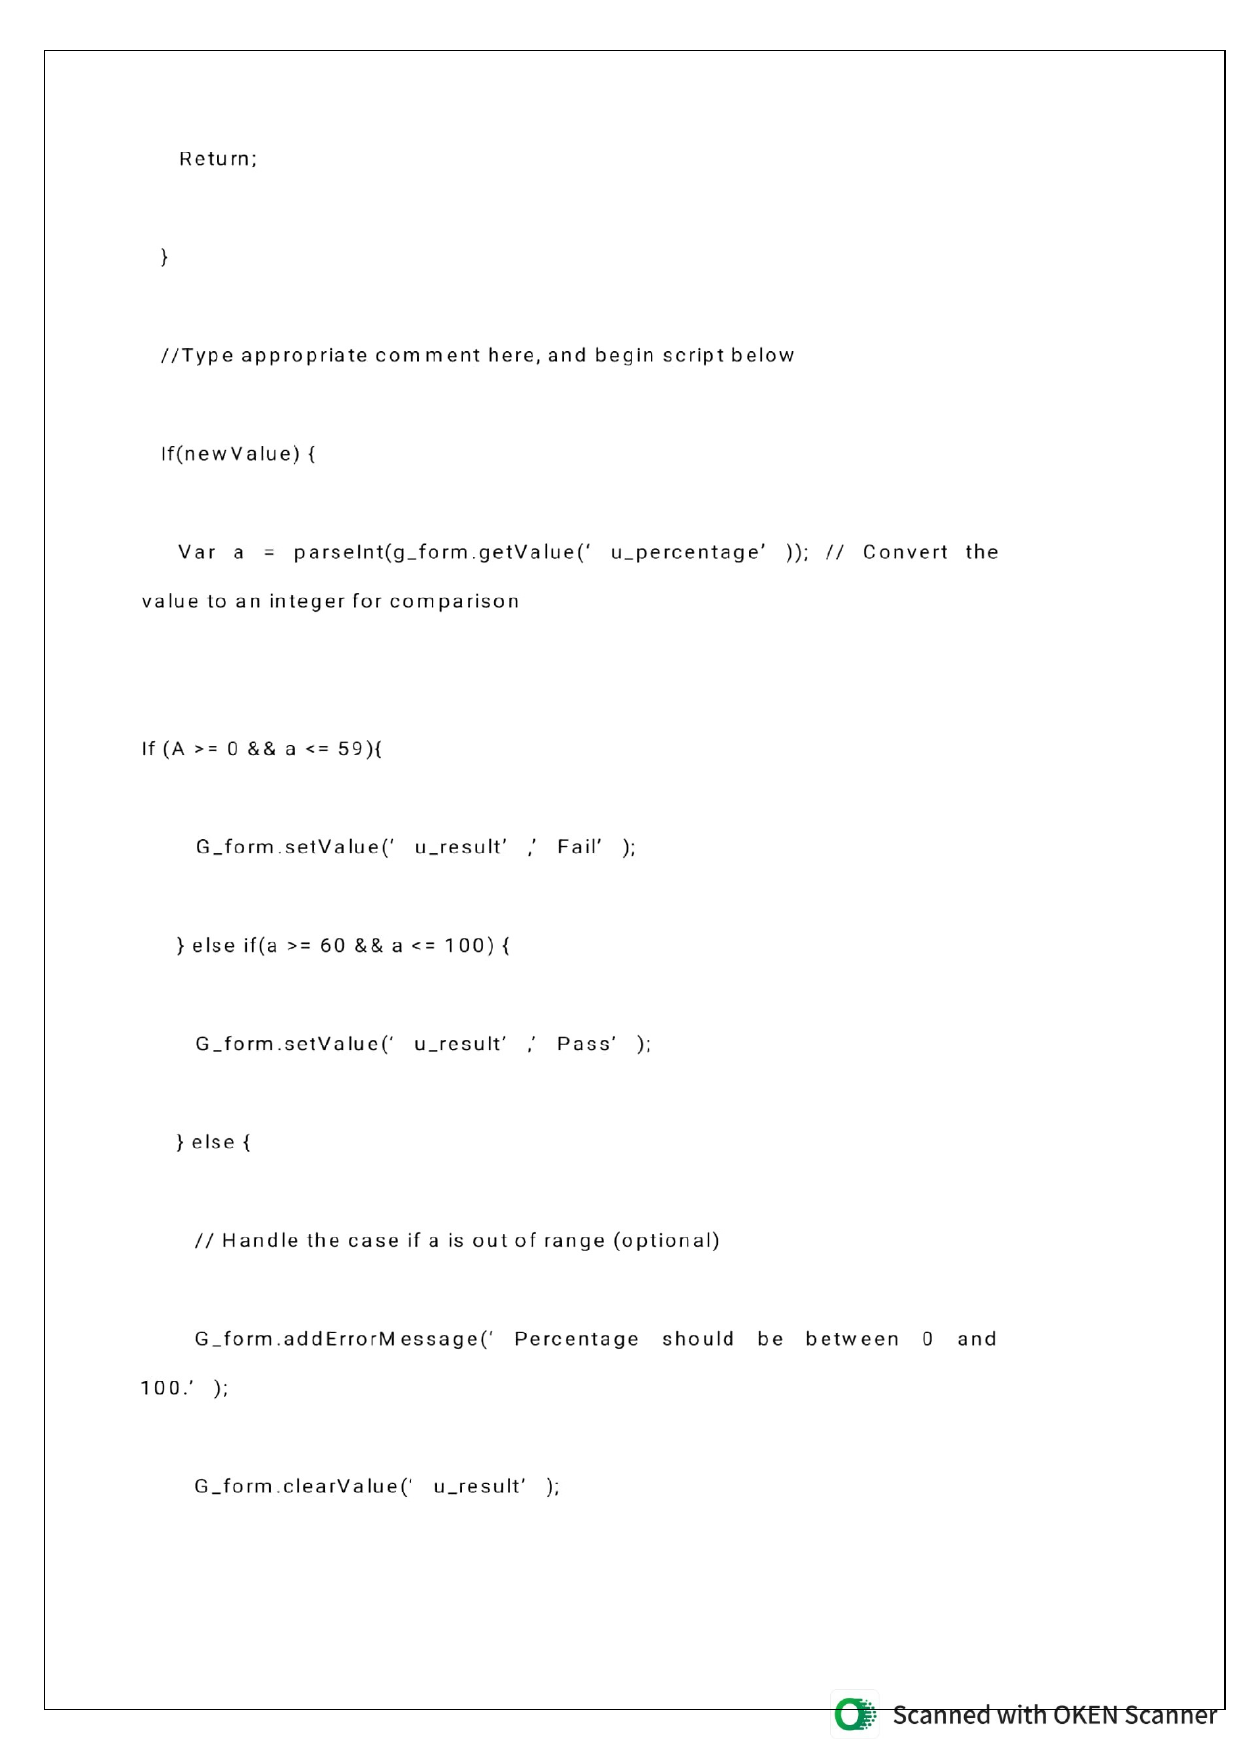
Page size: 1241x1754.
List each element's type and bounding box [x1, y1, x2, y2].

picture [140, 152, 998, 1502]
picture [830, 1689, 1218, 1709]
picture [830, 1710, 1218, 1739]
